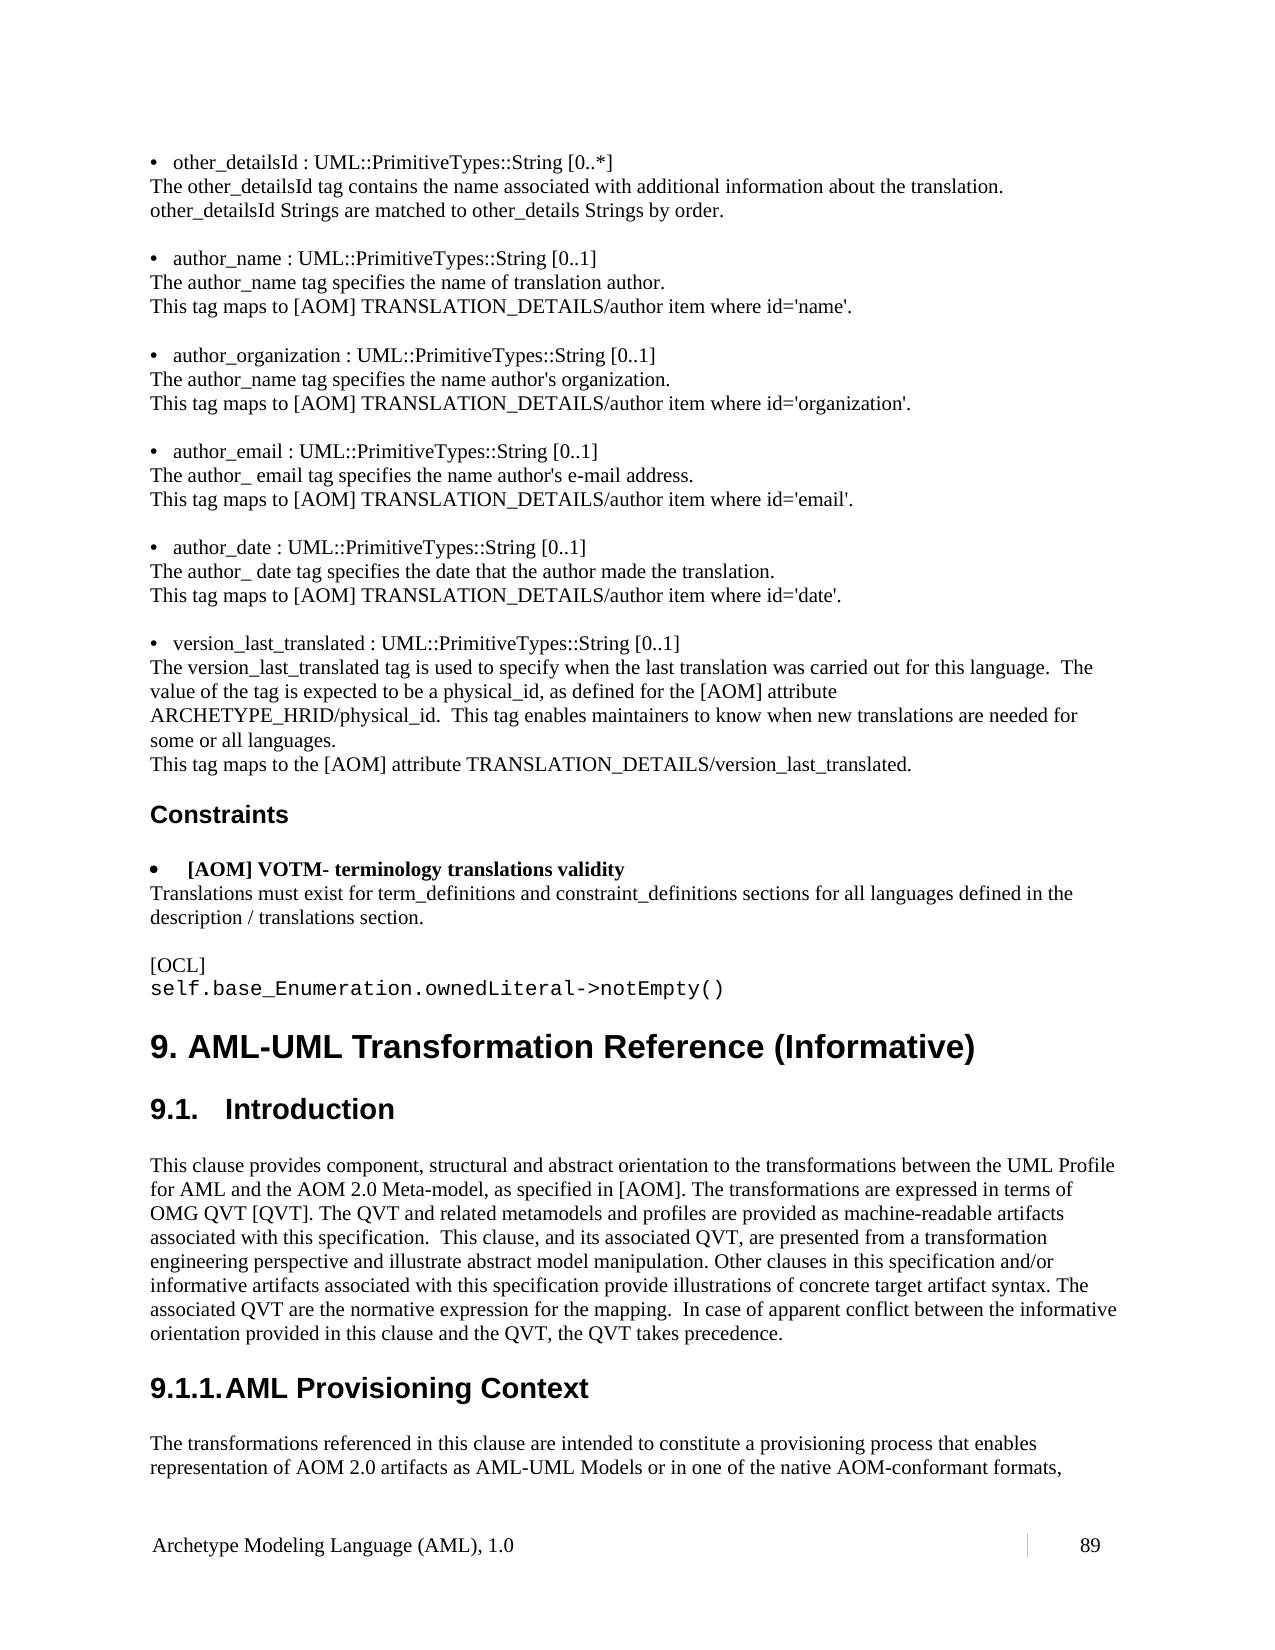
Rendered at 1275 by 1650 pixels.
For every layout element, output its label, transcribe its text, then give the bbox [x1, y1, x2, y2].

text This tag maps to [AOM] TRANSLATION_DETAILS/author item where id='name'. [150, 294, 1125, 318]
text This clause provides component, structural and abstract orientation to the transformations between the UML Profile for AML and the AOM 2.0 Meta-model, as specified in [AOM]. The transformations are expressed in terms of OMG QVT [QVT]. The QVT and related metamodels and profiles are provided as machine-readable artifacts associated with this specification. This clause, and its associated QVT, are presented from a transformation engineering perspective and illustrate abstract model manipulation. Other clauses in this specification and/or informative artifacts associated with this specification provide illustrations of concrete target artifact syntax. The associated QVT are the normative expression for the mapping. In case of apparent conflict between the informative orientation provided in this clause and the QVT, the QVT takes precedence. [150, 1153, 1125, 1345]
text The author_name tag specifies the name author's organization. [150, 367, 1125, 391]
text This tag maps to the [AOM] attribute TRANSLATION_DETAILS/version_last_translated. [150, 752, 1125, 776]
text Translations must exist for term_definitions and constraint_definitions sections for all languages defined in the description / translations section. [150, 881, 1125, 929]
text The author_ email tag specifies the name author's e-mail address. [150, 463, 1125, 487]
text • version_last_translated : UML::PrimitiveTypes::String [0..1] [150, 631, 1125, 655]
text • author_date : UML::PrimitiveTypes::String [0..1] [150, 535, 1125, 559]
text • author_email : UML::PrimitiveTypes::String [0..1] [150, 439, 1125, 463]
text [150, 1431, 1125, 1479]
text The author_name tag specifies the name of translation author. [150, 270, 1125, 294]
text • author_name : UML::PrimitiveTypes::String [0..1] [150, 246, 1125, 270]
subtitle Introduction [150, 1092, 1125, 1126]
text Constraints [150, 800, 1125, 828]
subtitle AML-UML Transformation Reference (Informative) [150, 1027, 1125, 1065]
text [OCL] [150, 953, 1125, 977]
text The other_detailsId tag contains the name associated with additional information about the translation. other_detailsId Strings are matched to other_details Strings by order. [150, 174, 1125, 222]
text This tag maps to [AOM] TRANSLATION_DETAILS/author item where id='date'. [150, 583, 1125, 607]
list [AOM] VOTM- terminology translations validity [150, 857, 1125, 881]
text • other_detailsId : UML::PrimitiveTypes::String [0..*] [150, 150, 1125, 174]
text This tag maps to [AOM] TRANSLATION_DETAILS/author item where id='email'. [150, 487, 1125, 511]
subtitle AML Provisioning Context [150, 1371, 1125, 1404]
text self.base_Enumeration.ownedLiteral->notEmpty() [150, 977, 1125, 1001]
text The version_last_translated tag is used to specify when the last translation was carried out for this language. The value of the tag is expected to be a physical_id, as defined for the [AOM] attribute ARCHETYPE_HRID/physical_id. This tag enables maintainers to know when new translations are needed for some or all languages. [150, 655, 1125, 752]
text The author_ date tag specifies the date that the author made the translation. [150, 559, 1125, 583]
text • author_organization : UML::PrimitiveTypes::String [0..1] [150, 342, 1125, 367]
text This tag maps to [AOM] TRANSLATION_DETAILS/author item where id='organization'. [150, 391, 1125, 415]
